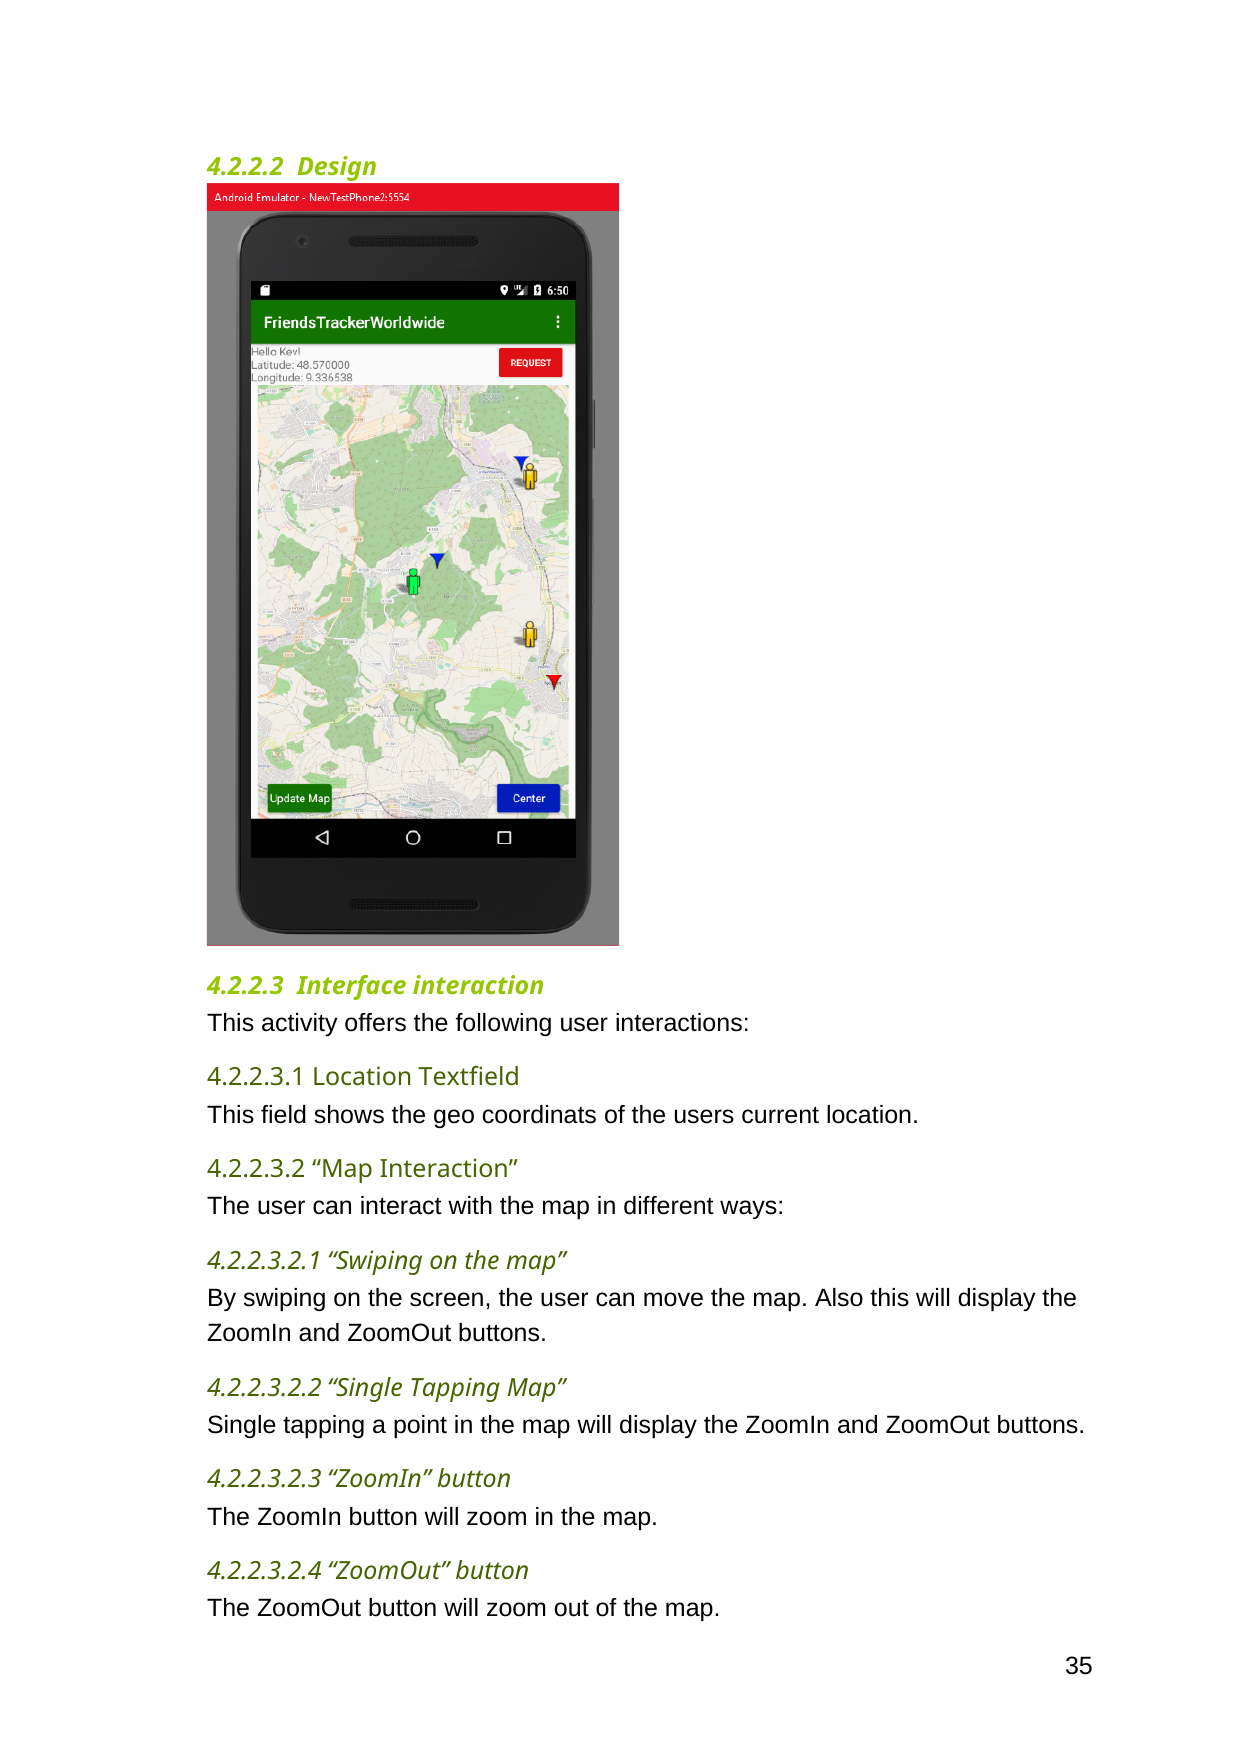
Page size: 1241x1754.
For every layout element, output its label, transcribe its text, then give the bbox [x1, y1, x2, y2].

subtitle Location Textfield [207, 1058, 1092, 1093]
text The ZoomIn button will zoom in the map. [207, 1495, 1092, 1531]
subtitle “ZoomIn” button [207, 1460, 1092, 1495]
subtitle “Swiping on the map” [207, 1241, 1092, 1276]
subtitle Design [207, 148, 1092, 183]
subtitle “Single Tapping Map” [207, 1368, 1092, 1403]
text The user can interact with the map in different ways: [207, 1185, 1092, 1220]
subtitle Interface interaction [207, 966, 1092, 1001]
picture [206, 183, 620, 946]
subtitle “Map Interaction” [207, 1149, 1092, 1185]
text This activity offers the following user interactions: [207, 1001, 1092, 1037]
text This field shows the geo coordinats of the users current location. [207, 1093, 1092, 1128]
subtitle “ZoomOut” button [207, 1551, 1092, 1587]
text Single tapping a point in the map will display the ZoomIn and ZoomOut buttons. [207, 1403, 1092, 1439]
text By swiping on the screen, the user can move the map. Also this will display the ZoomIn and ZoomOut buttons. [207, 1276, 1092, 1347]
text The ZoomOut button will zoom out of the map. [207, 1587, 1092, 1622]
